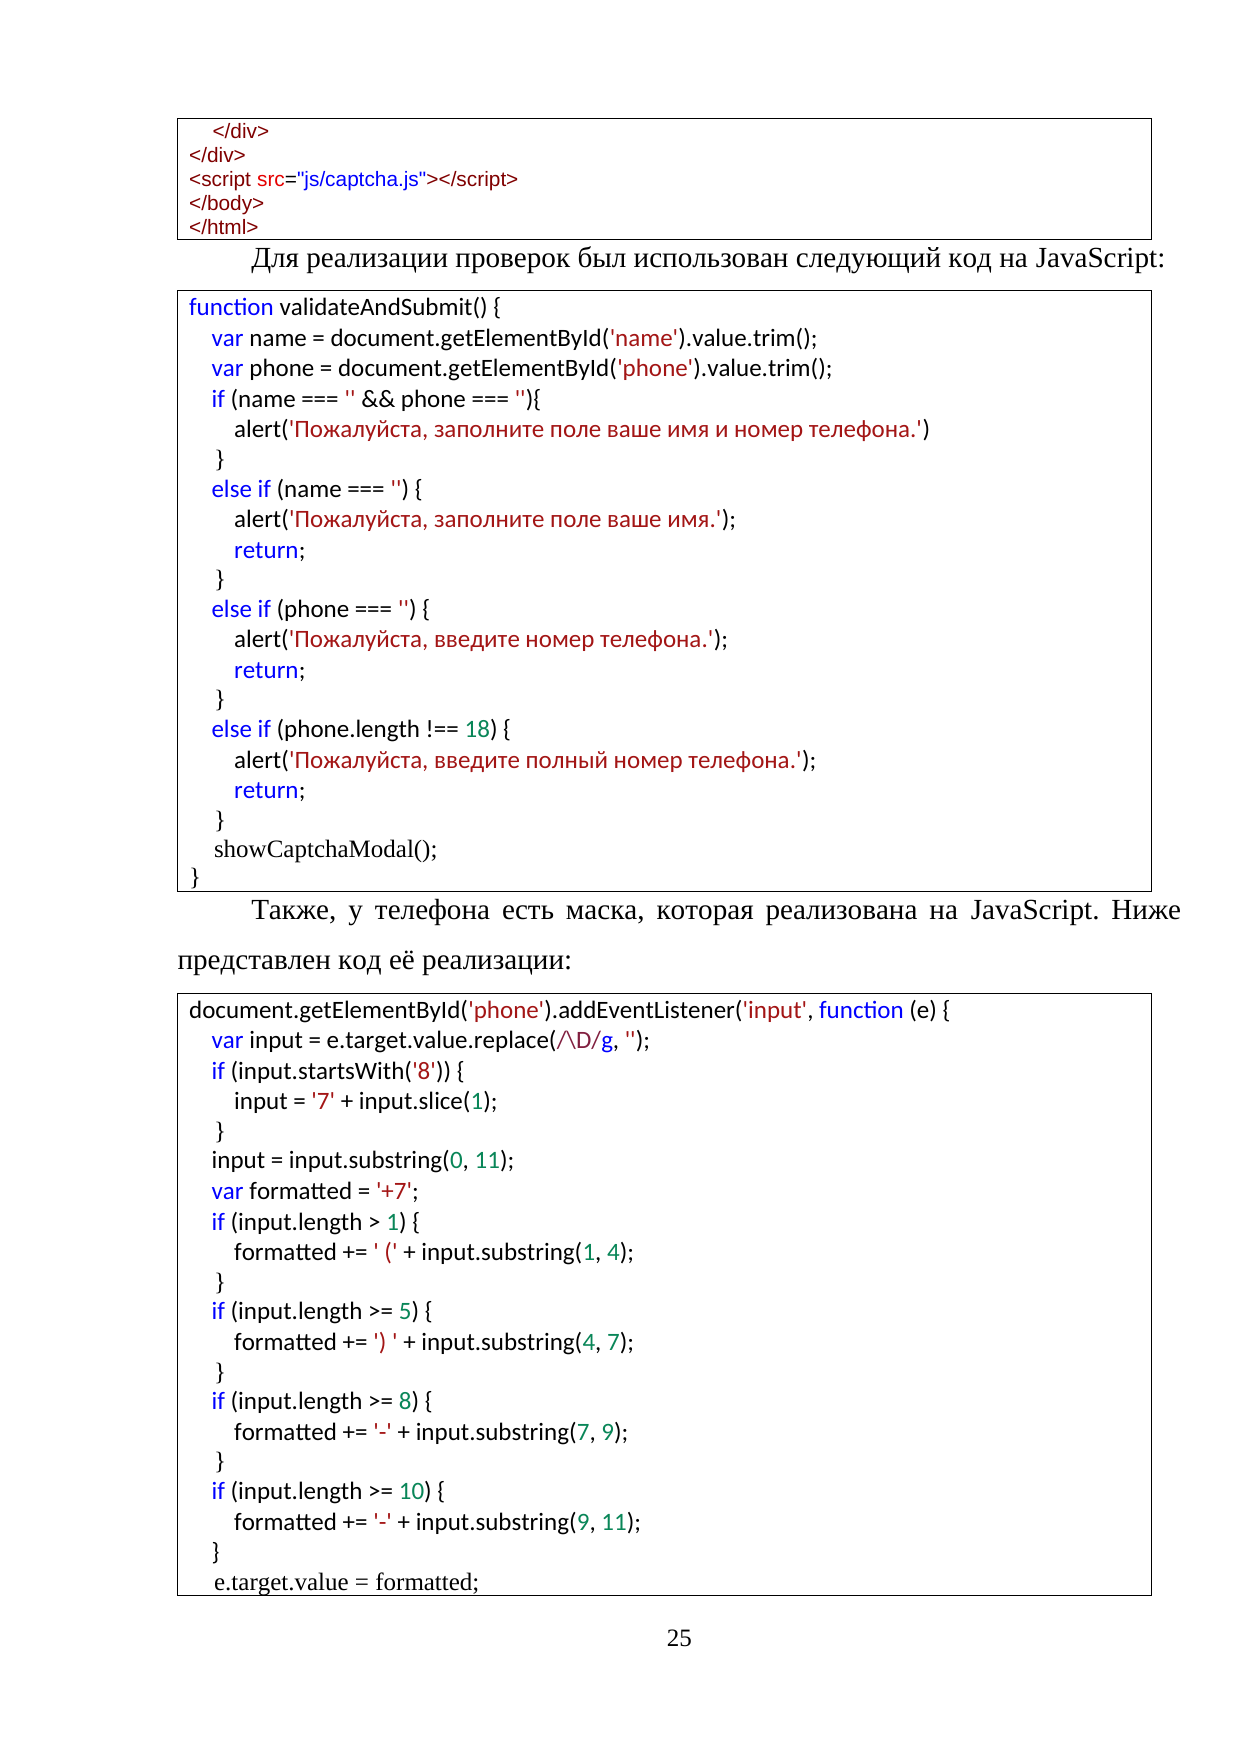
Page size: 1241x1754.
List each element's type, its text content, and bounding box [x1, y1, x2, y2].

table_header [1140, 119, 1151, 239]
text Для реализации проверок был использован следующий код на JavaScript: [177, 240, 1181, 273]
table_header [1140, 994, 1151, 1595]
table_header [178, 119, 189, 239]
text Также, у телефона есть маска, которая реализована на JavaScript. Ниже представлен код её реализации: [177, 892, 1181, 976]
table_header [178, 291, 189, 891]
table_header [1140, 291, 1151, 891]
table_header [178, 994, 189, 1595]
